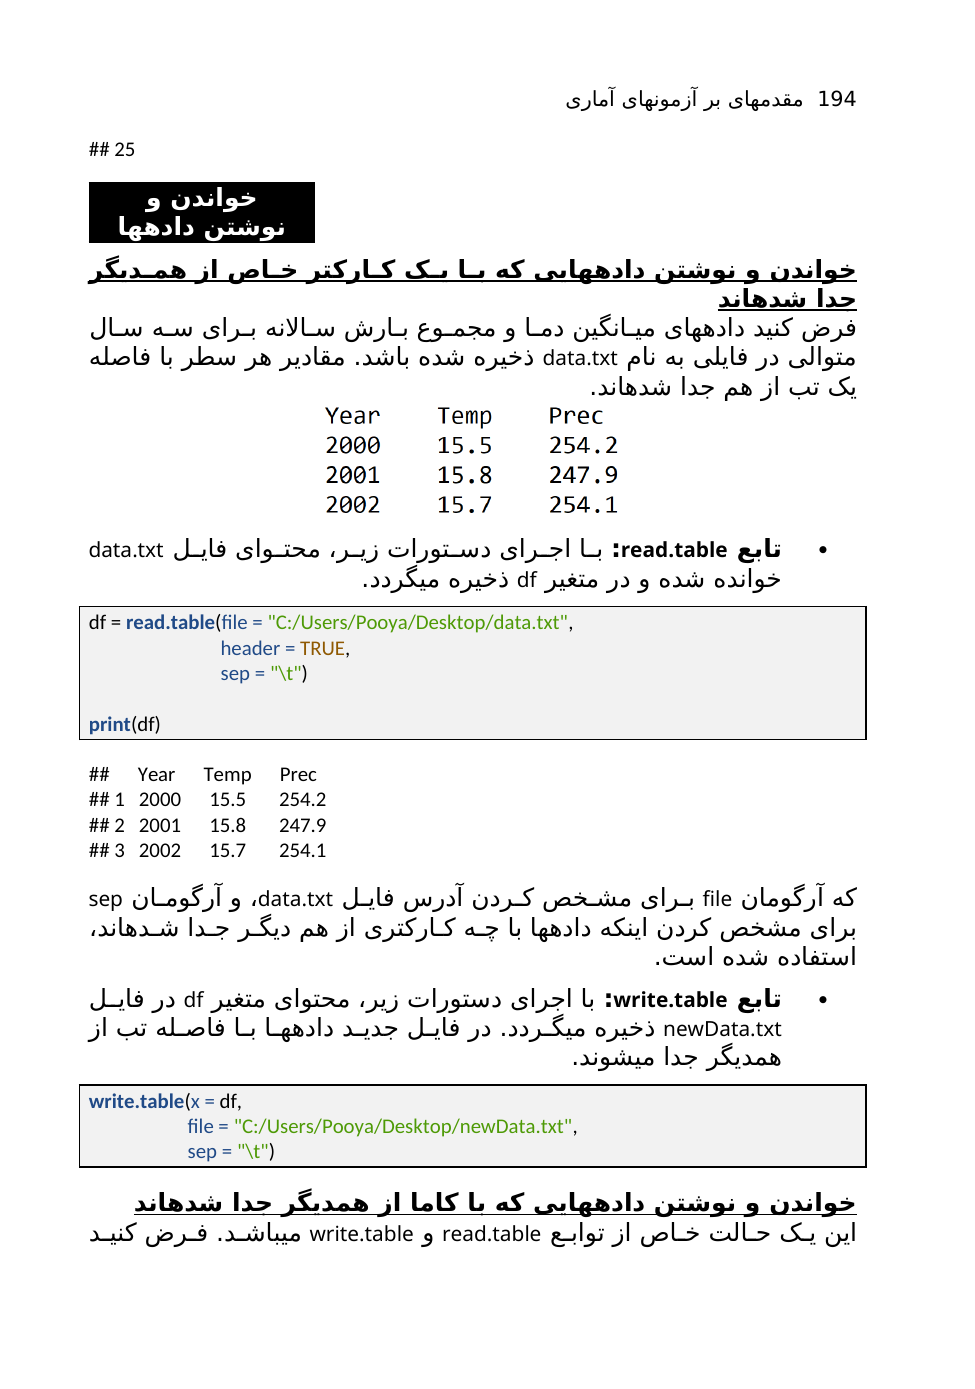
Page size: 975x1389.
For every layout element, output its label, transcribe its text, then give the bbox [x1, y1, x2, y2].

text که آرگومان file برای مشخص کردن آدرس فایل data.txt، و آرگومان sep برای مشخص کردن اینکه داده‏ها با چه کارکتری از هم دیگر جدا شده‏اند، استفاده شده است. [89, 883, 857, 971]
text ## Year Temp Prec ## 1 2000 15.5 254.2 ## 2 2001 15.8 247.9 ## 3 2002 15.7 254.1 [89, 761, 857, 863]
text خواندن و نوشتن داده‏هایی که با یک کارکتر خاص از همدیگر جدا شده‏اند [89, 282, 857, 313]
text write.table(x = df, file = "C:/Users/Pooya/Desktop/newData.txt", sep = "\t") [80, 1086, 865, 1166]
picture [322, 401, 623, 522]
text خواندن و نوشتن داده‏هایی که با کاما از همدیگر جدا شده‏اند [89, 1188, 857, 1218]
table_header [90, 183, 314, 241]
text خواندن و نوشتن داده‏هایی که با یک کارکتر خاص از همدیگر جدا شده‏اند [89, 255, 857, 280]
text ## 25 [89, 136, 857, 161]
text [89, 1218, 857, 1247]
list تابع read.table: با اجرای دستورات زیر، محتوای فایل data.txt خوانده شده و در متغیر df ذخیره می‏گردد. [89, 534, 819, 593]
text فرض کنید داده‏های میانگین دما و مجموع بارش سالانه برای سه سال متوالی در فایلی به نام data.txt ذخیره شده باشد. مقادیر هر سطر با فاصله یک تب از هم جدا شده‏اند. [89, 313, 857, 401]
text df = read.table(file = "C:/Users/Pooya/Desktop/data.txt", header = TRUE, sep = "\t") print(df) [80, 607, 865, 739]
list تابع write.table: با اجرای دستورات زیر، محتوای متغیر df در فایل newData.txt ذخیره می‏گردد. در فایل جدید داده‏ها با فاصله تب از همدیگر جدا می‏شوند. [89, 984, 819, 1072]
